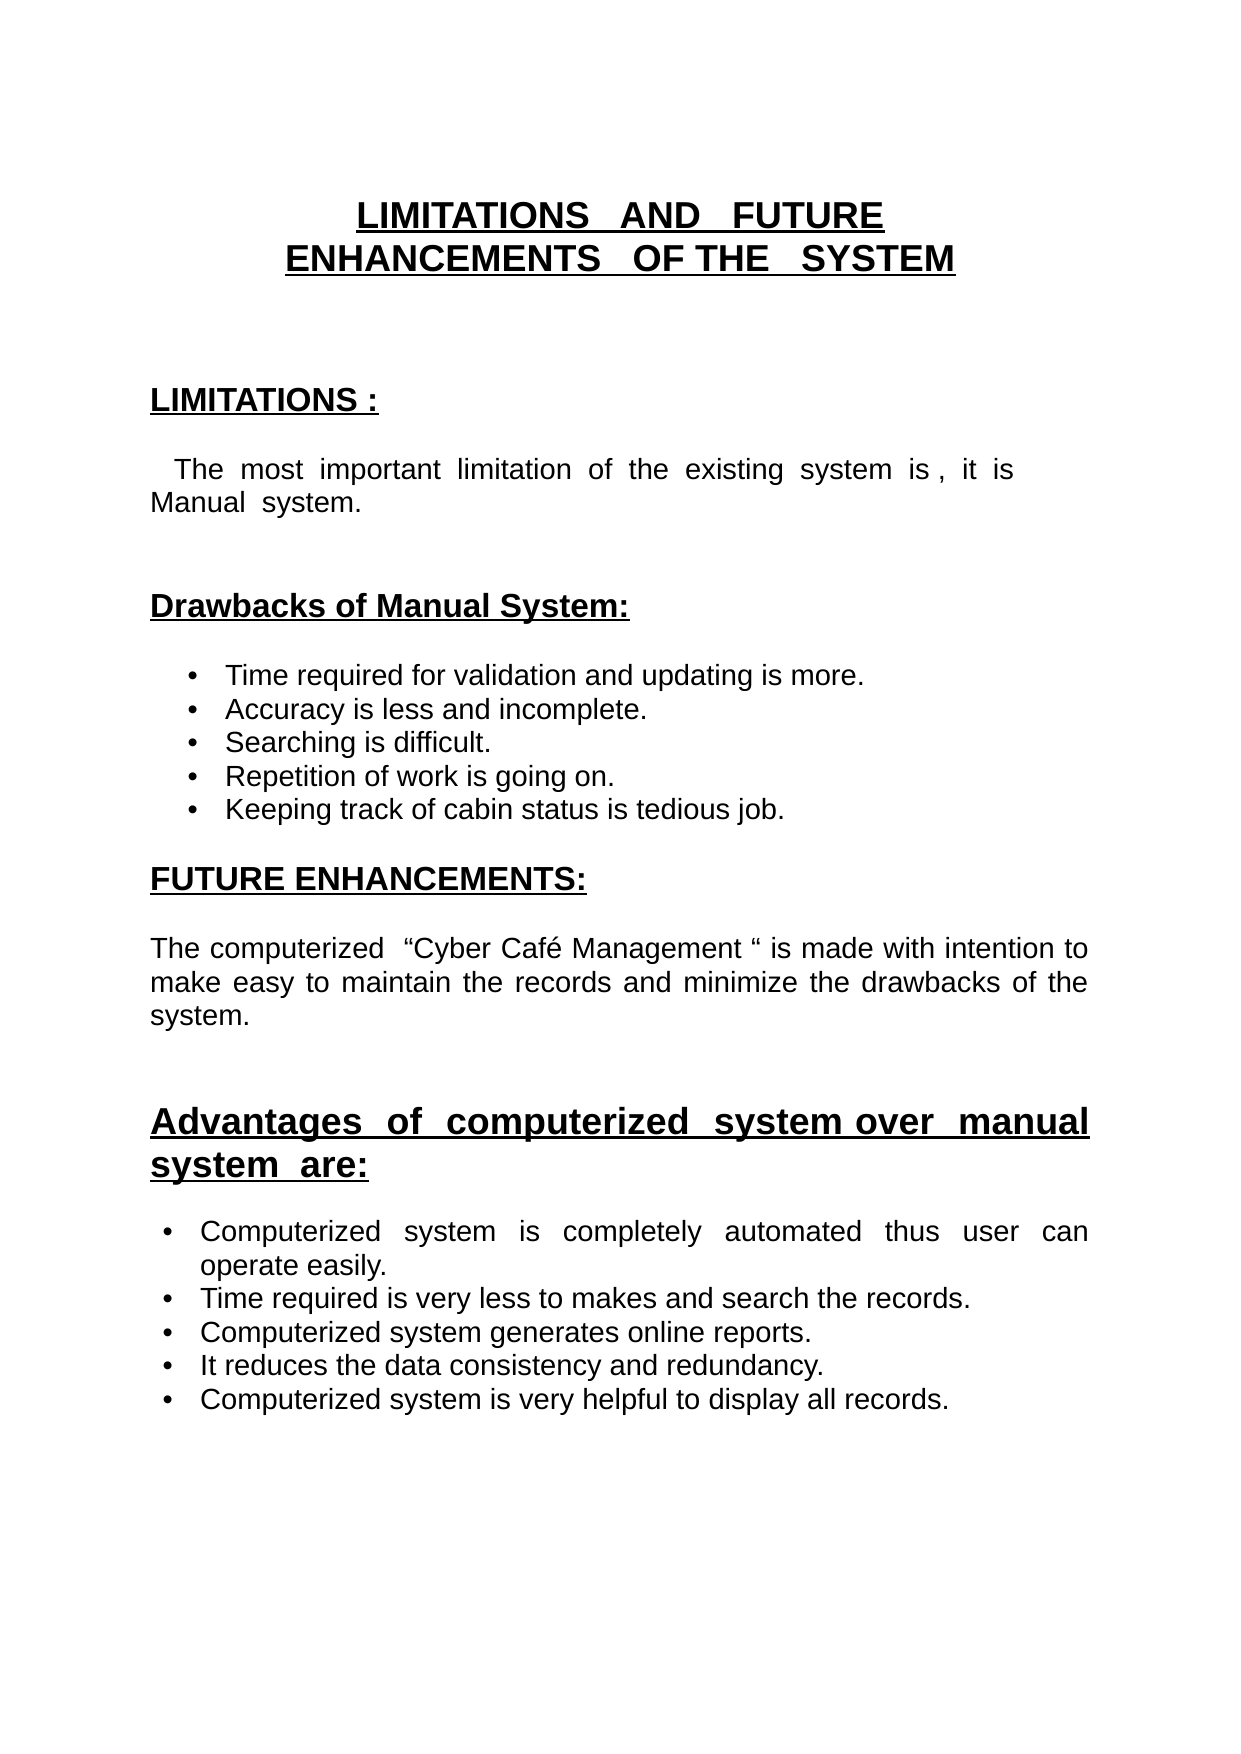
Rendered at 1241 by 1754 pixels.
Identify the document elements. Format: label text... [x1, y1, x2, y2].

list Searching is difficult. [187, 725, 1090, 759]
text The computerized “Cyber Café Management “ is made with intention to make easy to maintain the records and minimize the drawbacks of the system. [150, 931, 1090, 1032]
text Advantages of computerized system over manual system are: [150, 1099, 1090, 1136]
list Computerized system is completely automated thus user can operate easily. [162, 1214, 1090, 1281]
list Time required for validation and updating is more. [187, 658, 1090, 692]
text The most important limitation of the existing system is , it is Manual system. [150, 452, 1090, 519]
text FUTURE ENHANCEMENTS: [150, 859, 1090, 898]
list Computerized system is very helpful to display all records. [162, 1382, 1090, 1415]
text LIMITATIONS : [150, 380, 1090, 418]
list Time required is very less to makes and search the records. [162, 1281, 1090, 1315]
text Advantages of computerized system over manual system are: [150, 1139, 1090, 1185]
list It reduces the data consistency and redundancy. [162, 1348, 1090, 1382]
text ENHANCEMENTS OF THE SYSTEM [150, 236, 1090, 279]
list Computerized system generates online reports. [162, 1315, 1090, 1348]
list Keeping track of cabin status is tedious job. [187, 792, 1090, 826]
text Drawbacks of Manual System: [150, 586, 1090, 624]
list Accuracy is less and incomplete. [187, 692, 1090, 725]
text LIMITATIONS AND FUTURE [150, 193, 1090, 236]
list Repetition of work is going on. [187, 759, 1090, 792]
